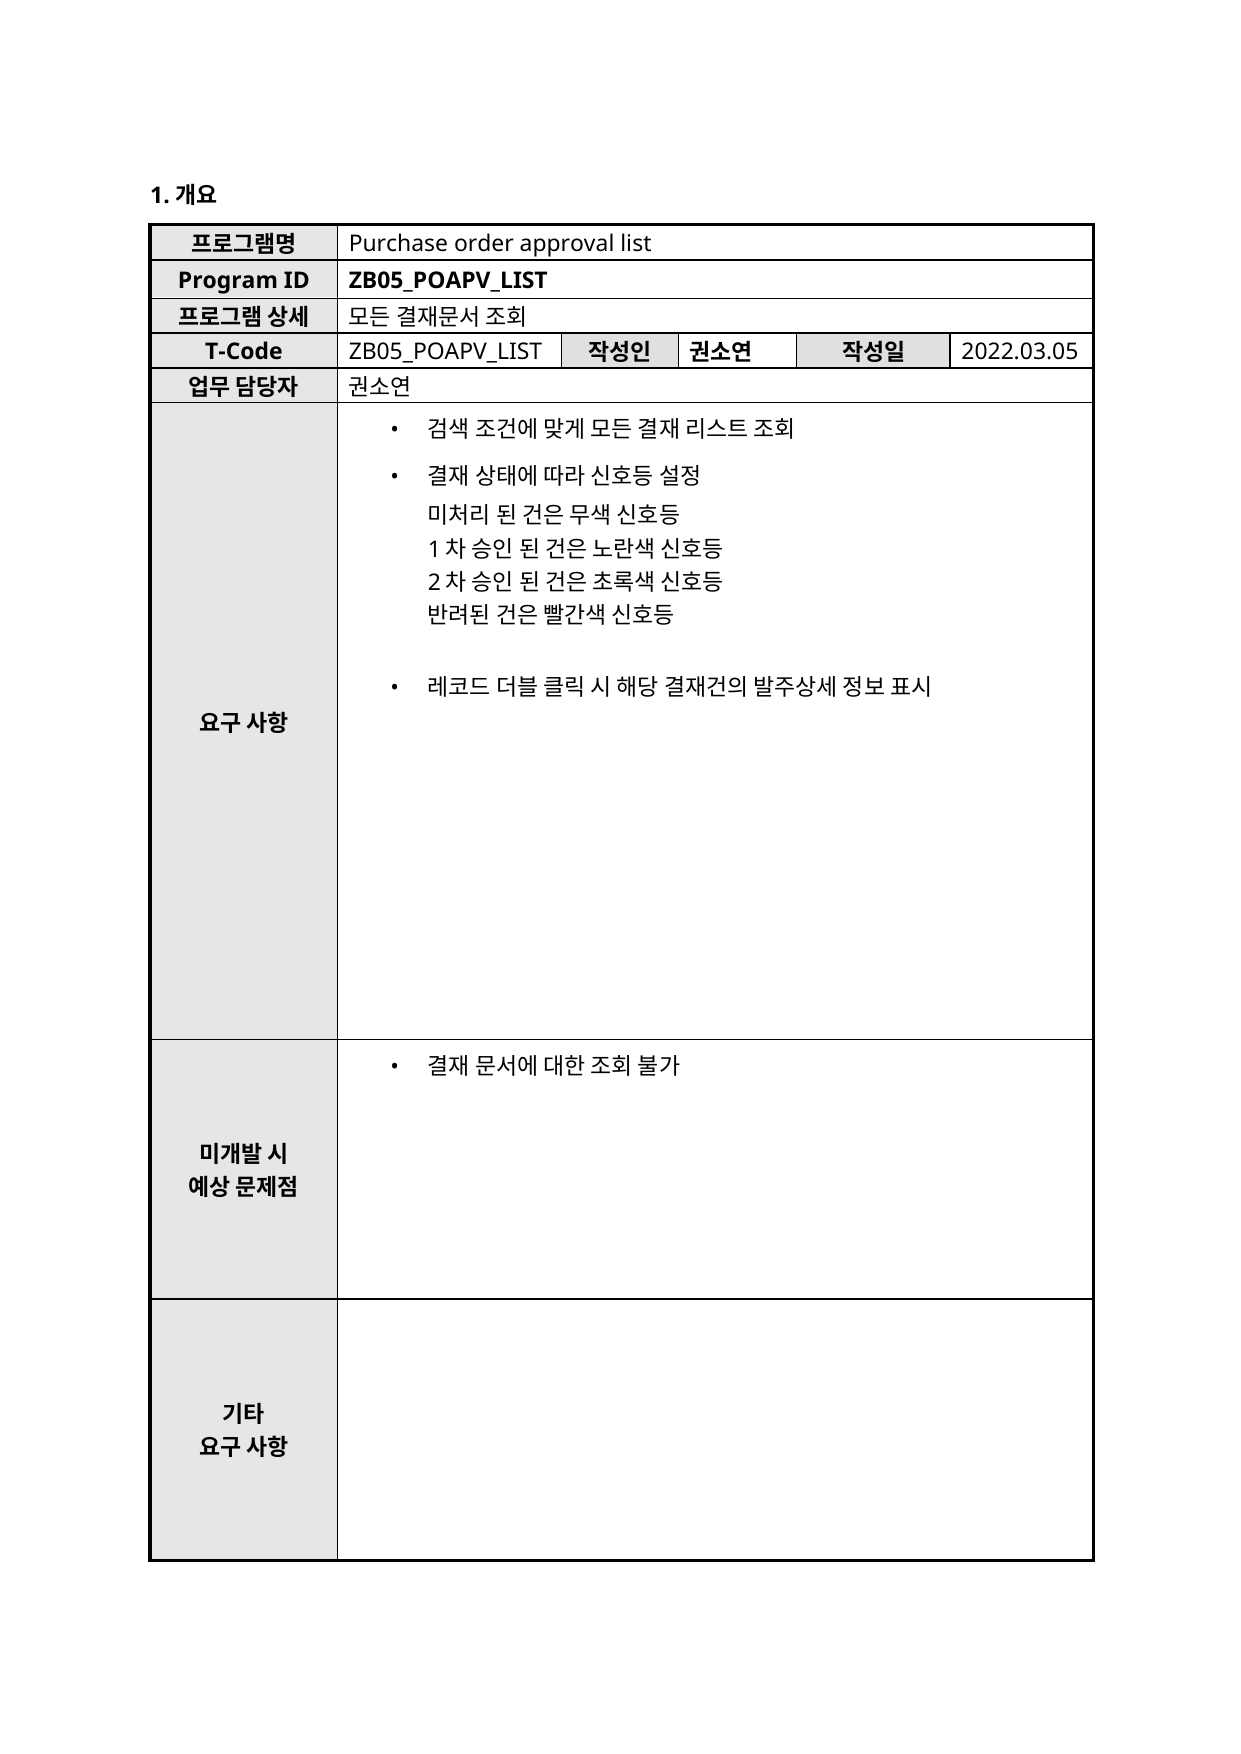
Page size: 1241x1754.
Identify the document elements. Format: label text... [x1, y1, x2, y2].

table_cell ZB05_POAPV_LIST [338, 334, 561, 367]
table_cell 권소연 [338, 369, 1092, 402]
table_cell 결재 문서에 대한 조회 불가 [338, 1040, 1092, 1298]
table_cell 검색 조건에 맞게 모든 결재 리스트 조회 결재 상태에 따라 신호등 설정 미처리 된 건은 무색 신호등 1차 승인 된 건은 노란색 신호등 2차 승인 된 건은 초록색 신호등 반려된 건은 빨간색 신호등 레코드 더블 클릭 시 해당 결재건의 발주상세 정보 표시 [338, 403, 1092, 1039]
table_cell 모든 결재문서 조회 [338, 299, 1092, 332]
table_cell 2022.03.05 [951, 334, 1092, 367]
text 1. 개요 [150, 177, 1090, 211]
table_cell T-Code [152, 334, 337, 367]
table_cell ZB05_POAPV_LIST [338, 261, 1092, 297]
table_cell Program ID [152, 261, 337, 297]
table_cell 미개발 시 예상 문제점 [152, 1040, 337, 1298]
table_cell 업무 담당자 [152, 369, 337, 402]
table_cell 기타 요구 사항 [152, 1300, 337, 1559]
table_cell 작성인 [562, 334, 678, 367]
table_cell [338, 1300, 1092, 1559]
table_cell 작성일 [797, 334, 949, 367]
table_header Purchase order approval list [338, 226, 1092, 259]
table_header 프로그램명 [152, 226, 337, 259]
table_cell 요구 사항 [152, 403, 337, 1039]
table_cell 프로그램 상세 [152, 299, 337, 332]
table_cell 권소연 [679, 334, 796, 367]
